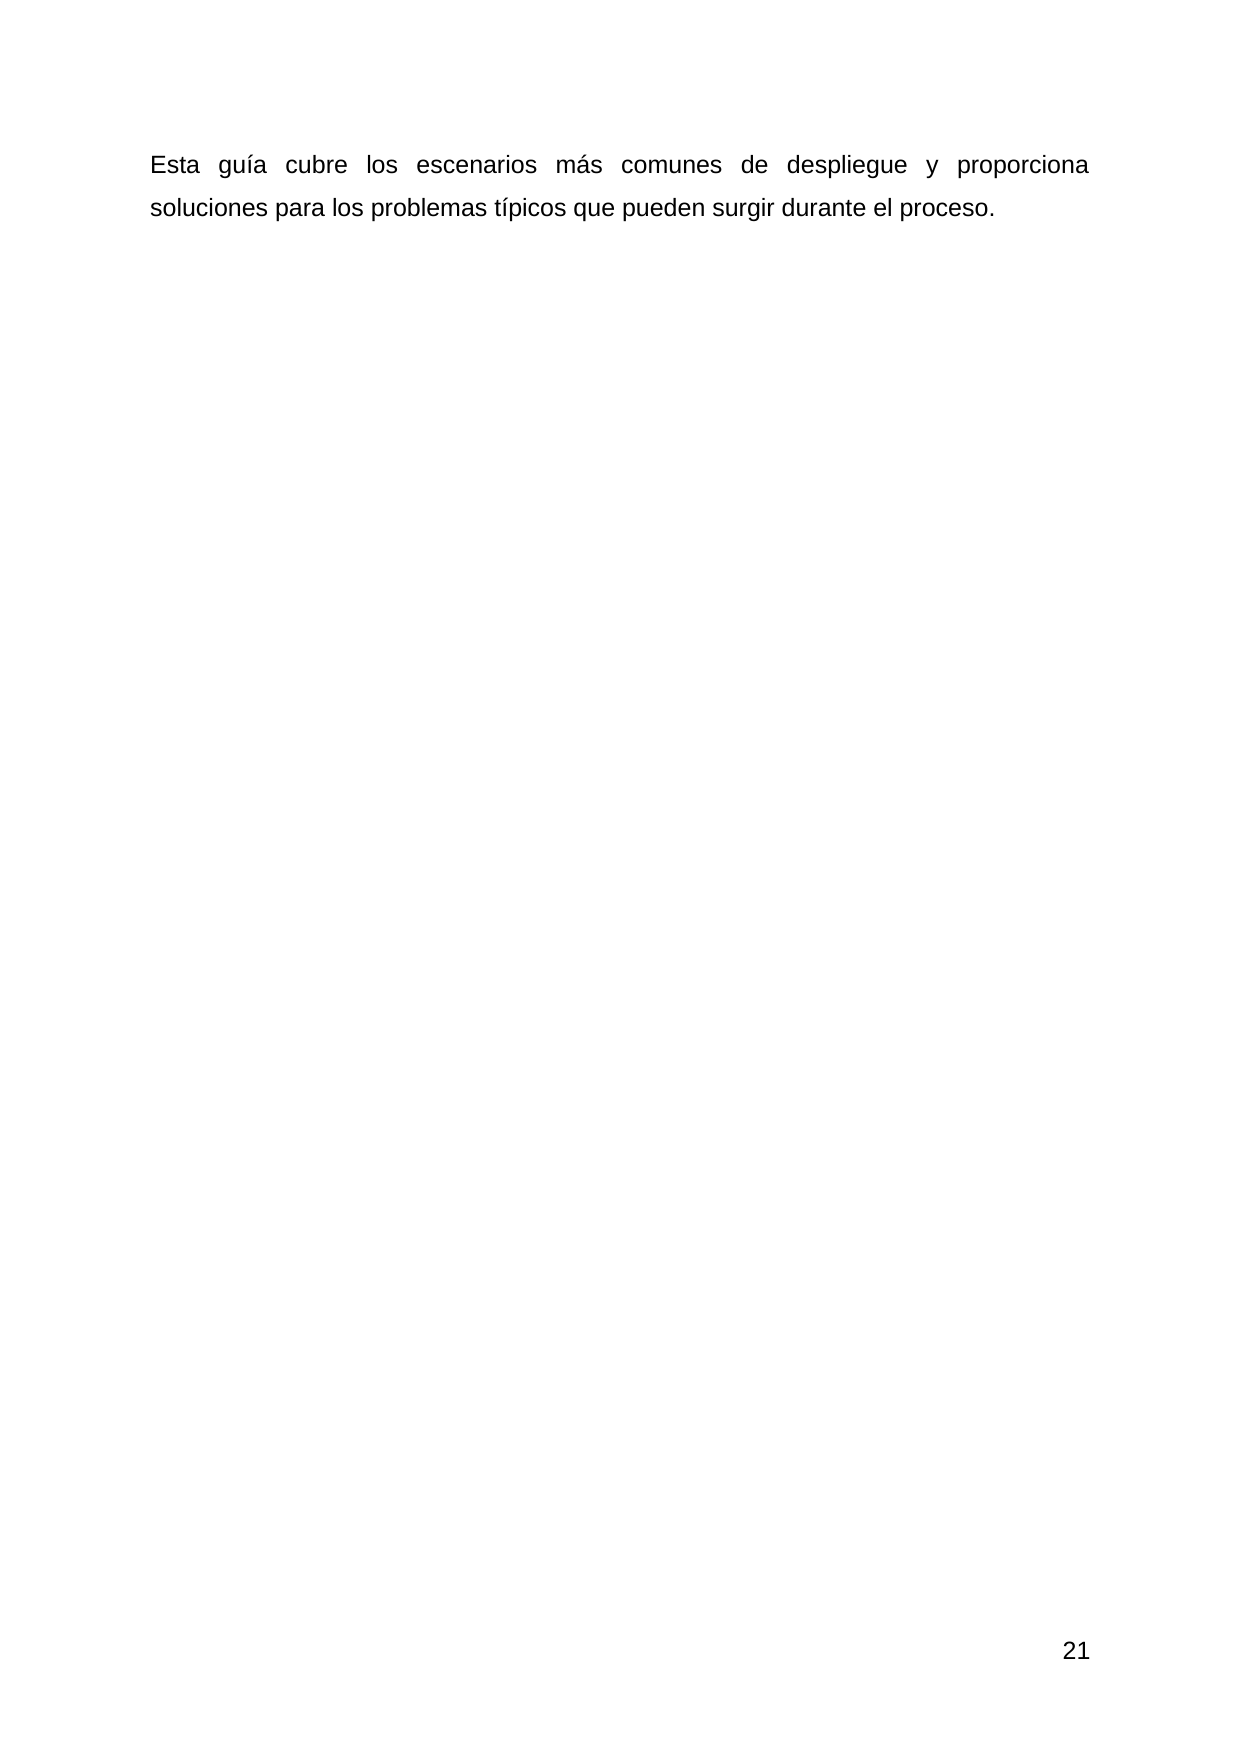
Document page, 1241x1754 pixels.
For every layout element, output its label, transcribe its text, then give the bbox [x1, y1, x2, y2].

text Esta guía cubre los escenarios más comunes de despliegue y proporciona soluciones para los problemas típicos que pueden surgir durante el proceso. [150, 150, 1090, 222]
